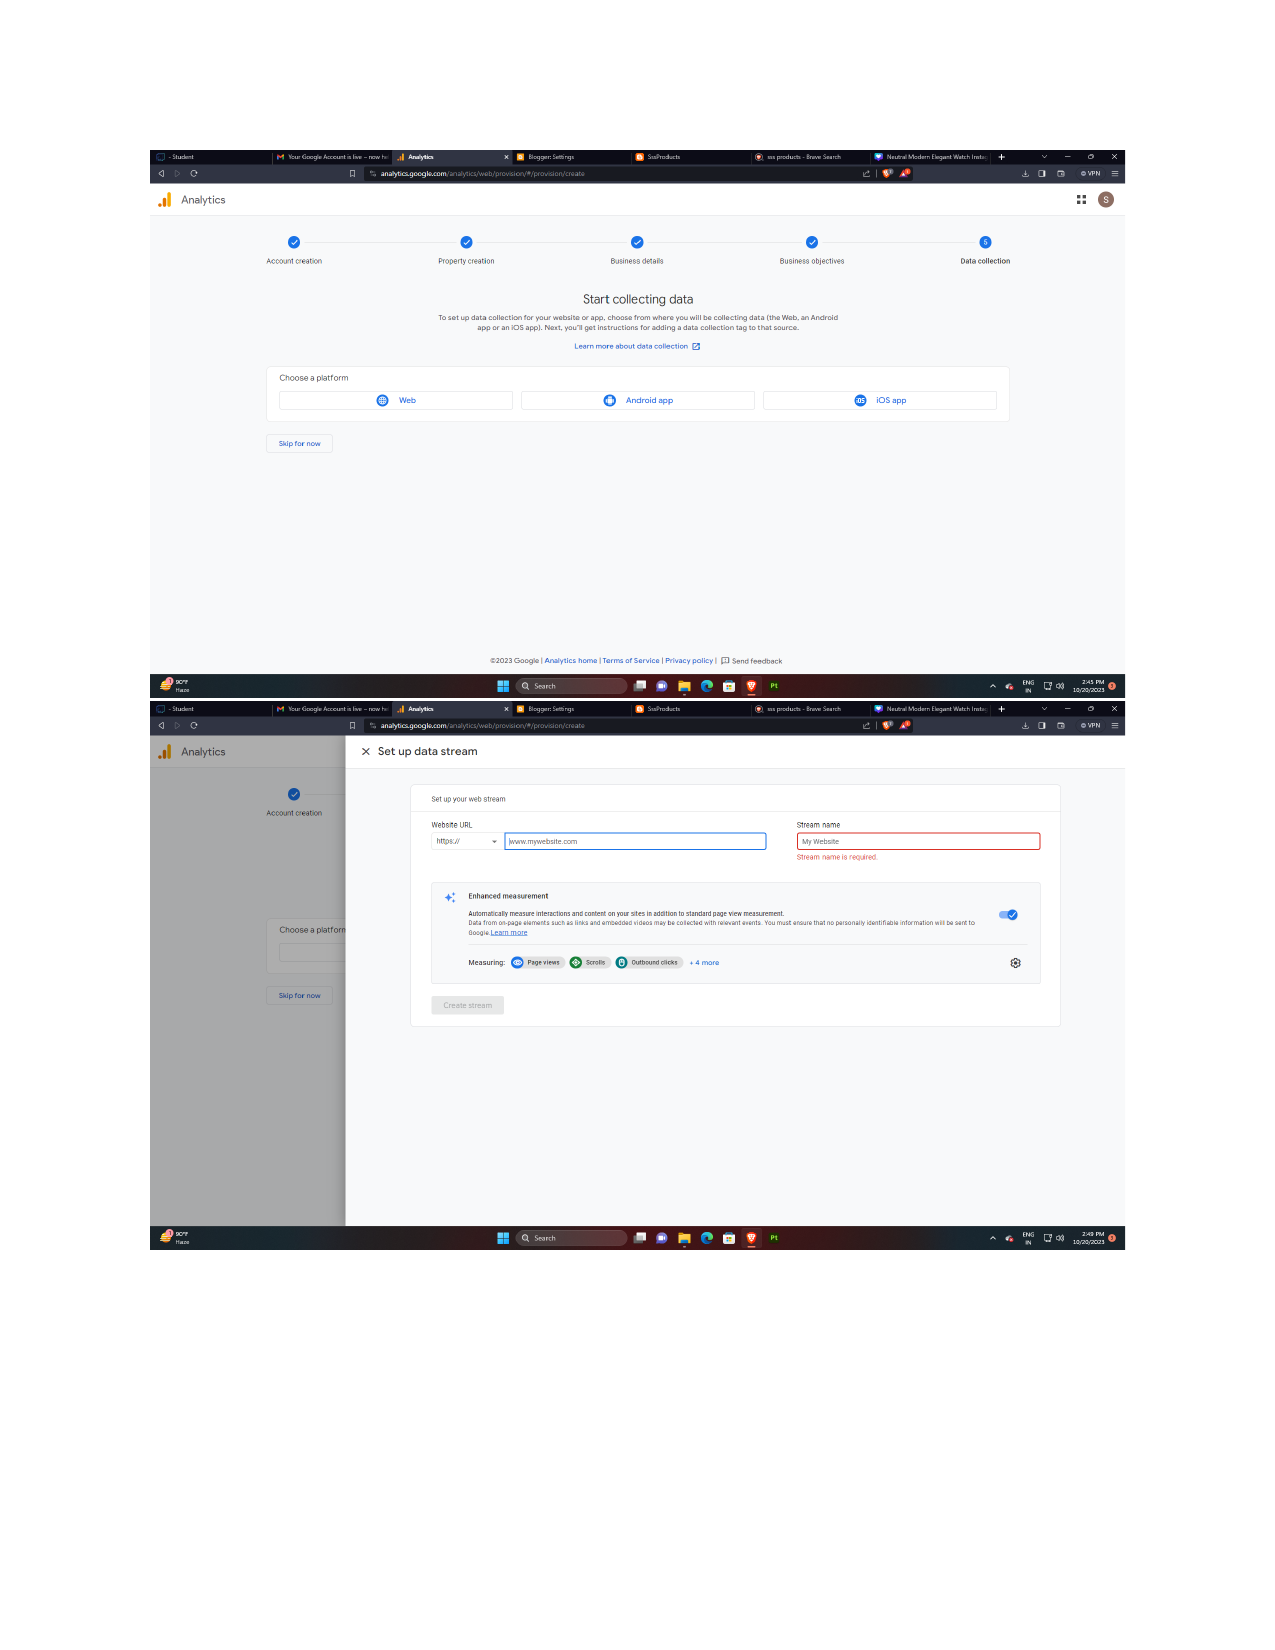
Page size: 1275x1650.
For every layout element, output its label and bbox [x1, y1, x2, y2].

picture [150, 150, 1125, 698]
picture [150, 701, 1125, 1250]
